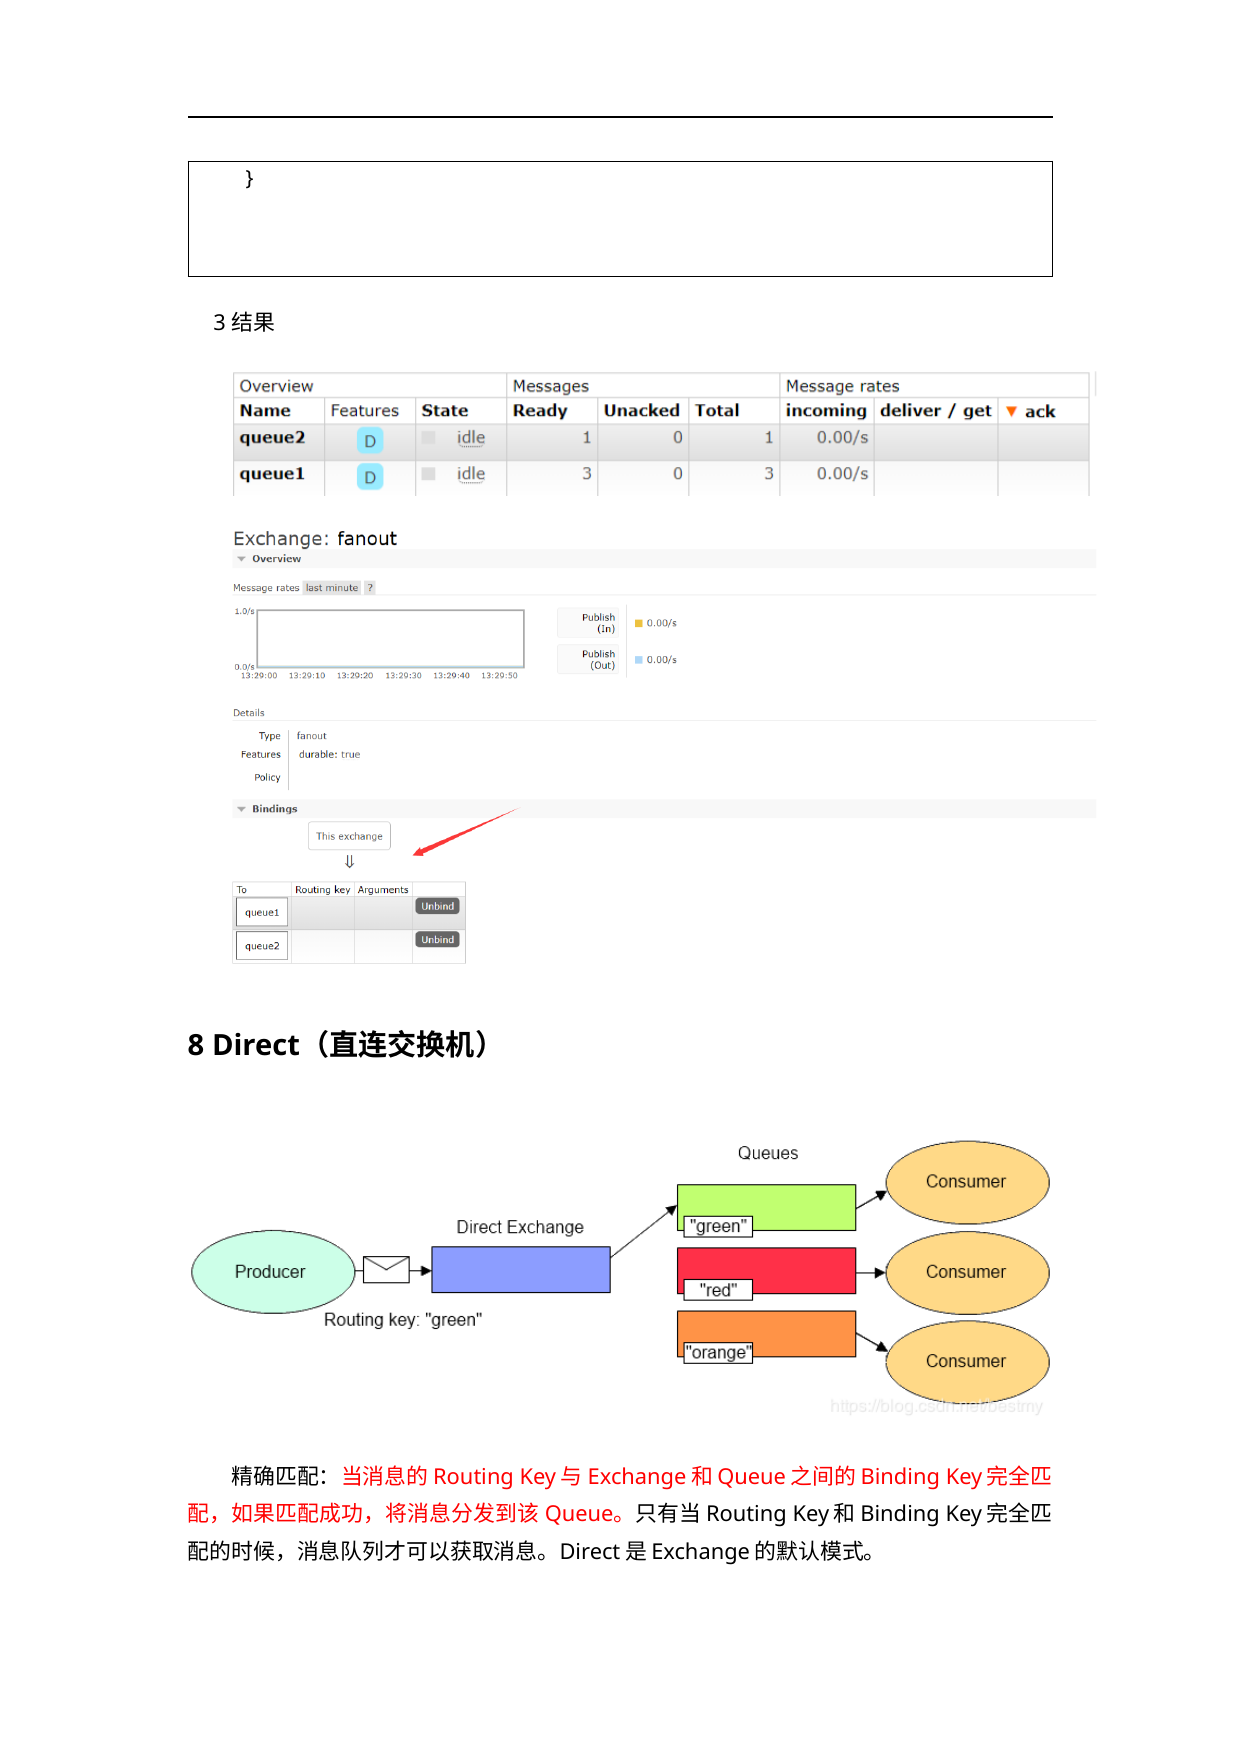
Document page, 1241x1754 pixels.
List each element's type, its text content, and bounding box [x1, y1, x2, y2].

picture [231, 523, 1097, 968]
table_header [189, 162, 1052, 276]
text 精确匹配：当消息的Routing Key与 Exchange和Queue之间的Binding Key完全匹配，如果匹配成功，将消息分发到该Queue。只有当Routing Key和Binding Key完全匹配的时候，消息队列才可以获取消息。Direct是Exchange的默认模式。 [187, 1459, 1053, 1566]
subtitle Direct（直连交换机） [187, 1010, 1053, 1075]
picture [231, 368, 1097, 496]
subtitle 结果 [187, 304, 1053, 337]
picture [187, 1108, 1053, 1426]
